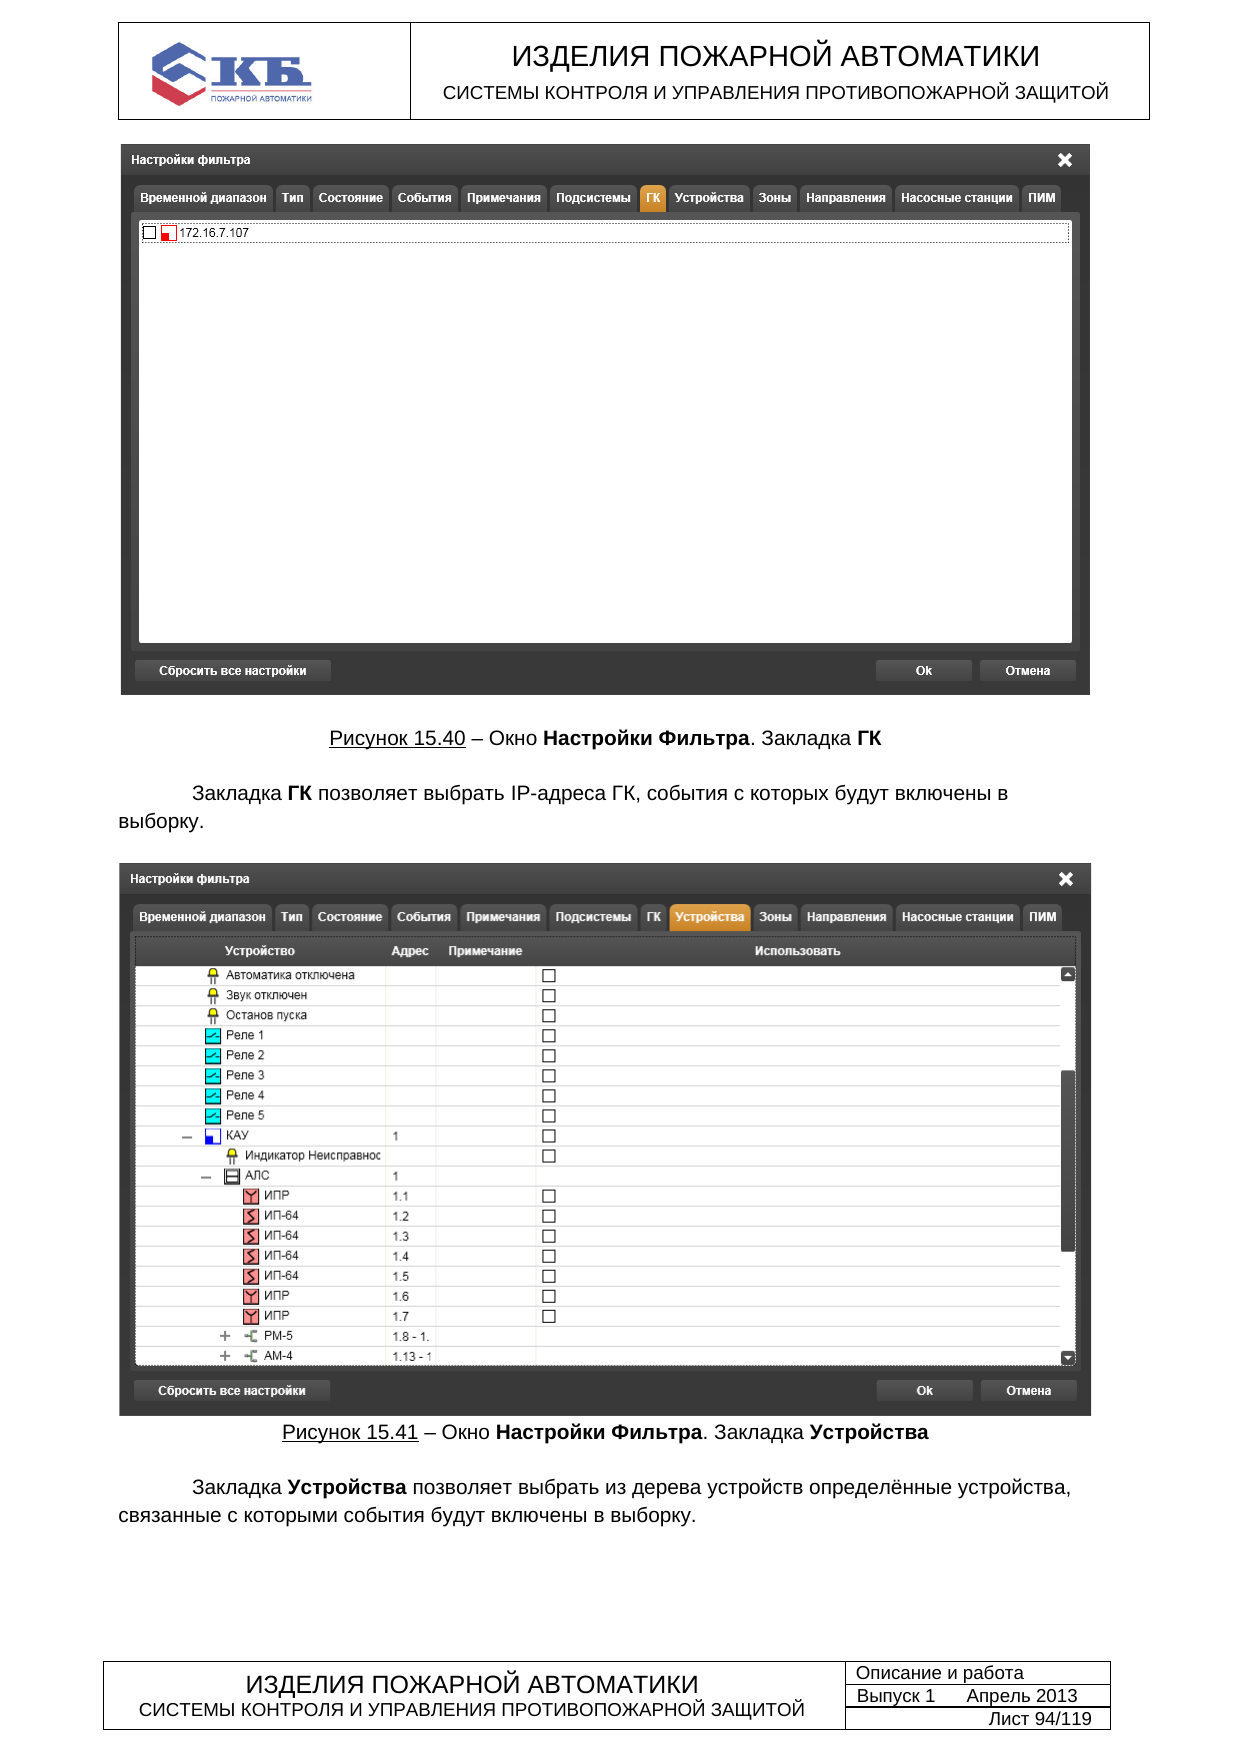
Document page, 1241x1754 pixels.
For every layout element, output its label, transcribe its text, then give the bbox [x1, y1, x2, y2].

list Закладка Устройства позволяет выбрать из дерева устройств определённые устройства, связанные с которыми события будут включены в выборку. [118, 1475, 1092, 1526]
list Закладка ГК позволяет выбрать IP-адреса ГК, события с которых будут включены в выборку. [118, 781, 1092, 833]
list Рисунок 15.41 – Окно Настройки Фильтра. Закладка Устройства [118, 1420, 1092, 1444]
picture [148, 34, 325, 115]
picture [120, 144, 1090, 695]
picture [119, 863, 1092, 1416]
list Рисунок 15.40 – Окно Настройки Фильтра. Закладка ГК [118, 726, 1092, 750]
